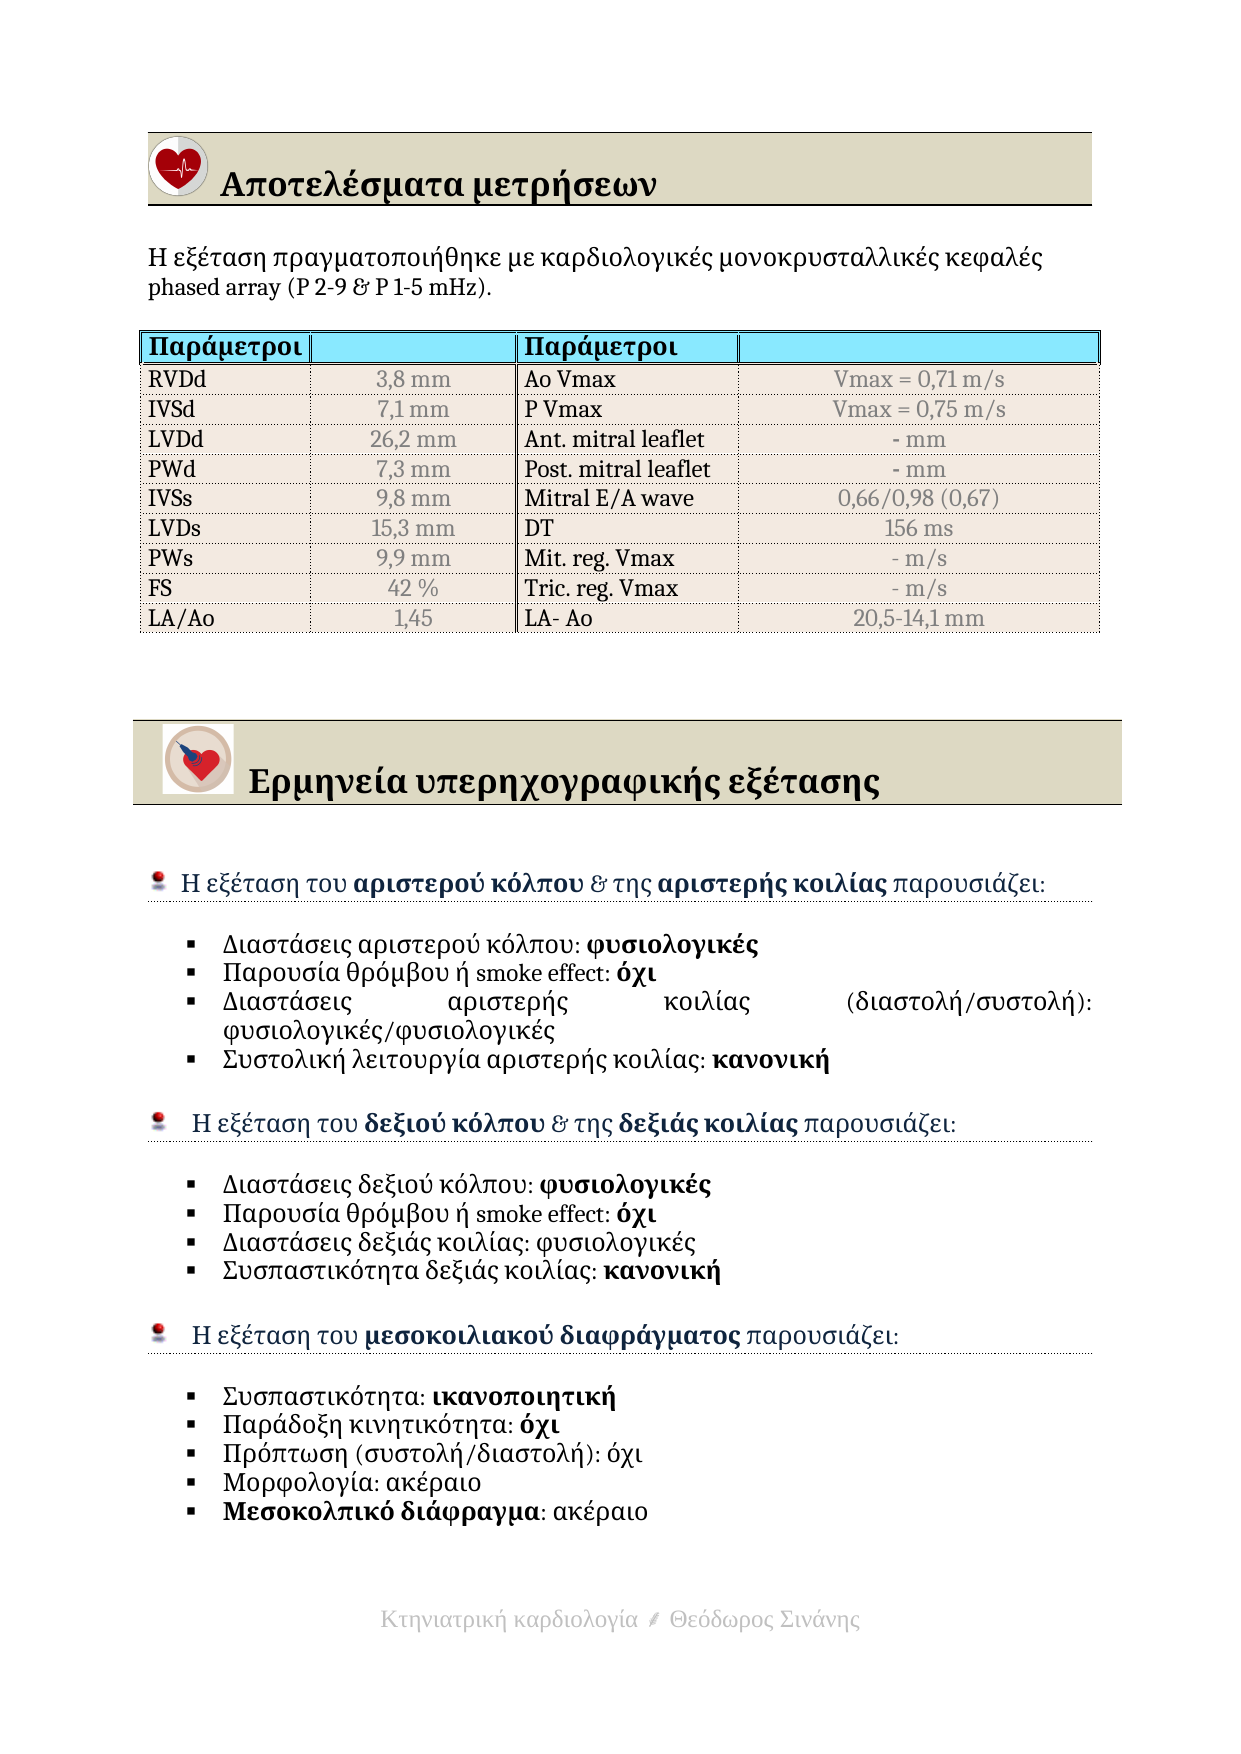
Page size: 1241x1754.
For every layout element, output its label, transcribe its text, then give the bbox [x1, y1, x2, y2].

table_cell IVSs [140, 483, 310, 513]
text Η εξέταση του αριστερού κόλπου & της αριστερής κοιλίας παρουσιάζει: [148, 863, 1092, 902]
table_cell 7,3 mm [310, 454, 515, 483]
list Παράδοξη κινητικότητα: όχι [185, 1411, 1092, 1440]
table_cell 9,9 mm [310, 543, 515, 573]
table_cell 9,8 mm [310, 483, 515, 513]
list Συστολική λειτουργία αριστερής κοιλίας: κανονική [185, 1046, 1092, 1074]
table_cell 26,2 mm [310, 424, 515, 453]
table_cell 7,1 mm [310, 394, 515, 424]
table_cell RVDd [140, 362, 310, 394]
table_cell Mitral E/A wave [518, 483, 738, 513]
table_cell IVSd [140, 394, 310, 424]
list Διαστάσεις δεξιού κόλπου: φυσιολογικές [185, 1171, 1092, 1200]
list Συσπαστικότητα δεξιάς κοιλίας: κανονική [185, 1257, 1092, 1286]
table_cell - m/s [738, 543, 1100, 573]
table_cell LVDd [140, 424, 310, 453]
picture [147, 1103, 170, 1133]
text Αποτελέσματα μετρήσεων [148, 133, 1092, 204]
table_cell DT [518, 513, 738, 543]
subtitle Ερμηνεία υπερηχογραφικής εξέτασης [133, 721, 1122, 804]
table_cell FS [140, 573, 310, 602]
list Διαστάσεις αριστερού κόλπου: φυσιολογικές [185, 931, 1092, 959]
text Η εξέταση του δεξιού κόλπου & της δεξιάς κοιλίας παρουσιάζει: [148, 1103, 1092, 1142]
table_cell - m/s [738, 573, 1100, 602]
table_cell 0,66/0,98 (0,67) [738, 483, 1100, 513]
table_cell - mm [738, 454, 1100, 483]
table_cell 156 ms [738, 513, 1100, 543]
table_cell Vmax = 0,71 m/s [738, 362, 1100, 394]
table_cell Mit. reg. Vmax [518, 543, 738, 573]
list Παρουσία θρόμβου ή smoke effect: όχι [185, 959, 1092, 988]
table_header [310, 331, 517, 362]
list Μορφολογία: ακέραιο [185, 1469, 1092, 1497]
list Μεσοκολπικό διάφραγμα: ακέραιο [185, 1497, 1092, 1526]
table_cell - mm [738, 424, 1100, 453]
table_cell Vmax = 0,75 m/s [738, 394, 1100, 424]
table_cell LA- Ao [518, 603, 738, 632]
table_cell Ant. mitral leaflet [518, 424, 738, 453]
table_cell PWs [140, 543, 310, 573]
list Πρόπτωση (συστολή/διαστολή): όχι [185, 1440, 1092, 1469]
table_cell Ao Vmax [518, 365, 738, 394]
picture [147, 1314, 170, 1345]
text Η εξέταση πραγματοποιήθηκε με καρδιολογικές μονοκρυσταλλικές κεφαλές phased array (P 2-9 & P 1-5 mHz). [148, 244, 1092, 301]
table_header Παράμετροι [517, 333, 738, 362]
table_cell 1,45 [310, 603, 515, 632]
table_header [738, 333, 1098, 362]
list Παρουσία θρόμβου ή smoke effect: όχι [185, 1200, 1092, 1228]
list Συσπαστικότητα: ικανοποιητική [185, 1382, 1092, 1411]
table_cell LVDs [140, 513, 310, 543]
table_cell 20,5-14,1 mm [738, 603, 1100, 632]
table_cell 42 % [310, 573, 515, 602]
picture [147, 135, 209, 197]
table_cell Tric. reg. Vmax [518, 573, 738, 602]
table_cell LA/Ao [140, 603, 310, 632]
table_cell 3,8 mm [310, 365, 515, 394]
text Η εξέταση του μεσοκοιλιακού διαφράγματος παρουσιάζει: [148, 1315, 1092, 1354]
list Διαστάσεις αριστερής κοιλίας (διαστολή/συστολή): φυσιολογικές/φυσιολογικές [185, 988, 1092, 1046]
picture [147, 862, 170, 893]
table_cell PWd [140, 454, 310, 483]
table_cell 15,3 mm [310, 513, 515, 543]
picture [162, 724, 234, 794]
list Διαστάσεις δεξιάς κοιλίας: φυσιολογικές [185, 1228, 1092, 1257]
table_cell Post. mitral leaflet [518, 454, 738, 483]
table_header Παράμετροι [142, 333, 310, 362]
table_cell P Vmax [518, 394, 738, 424]
